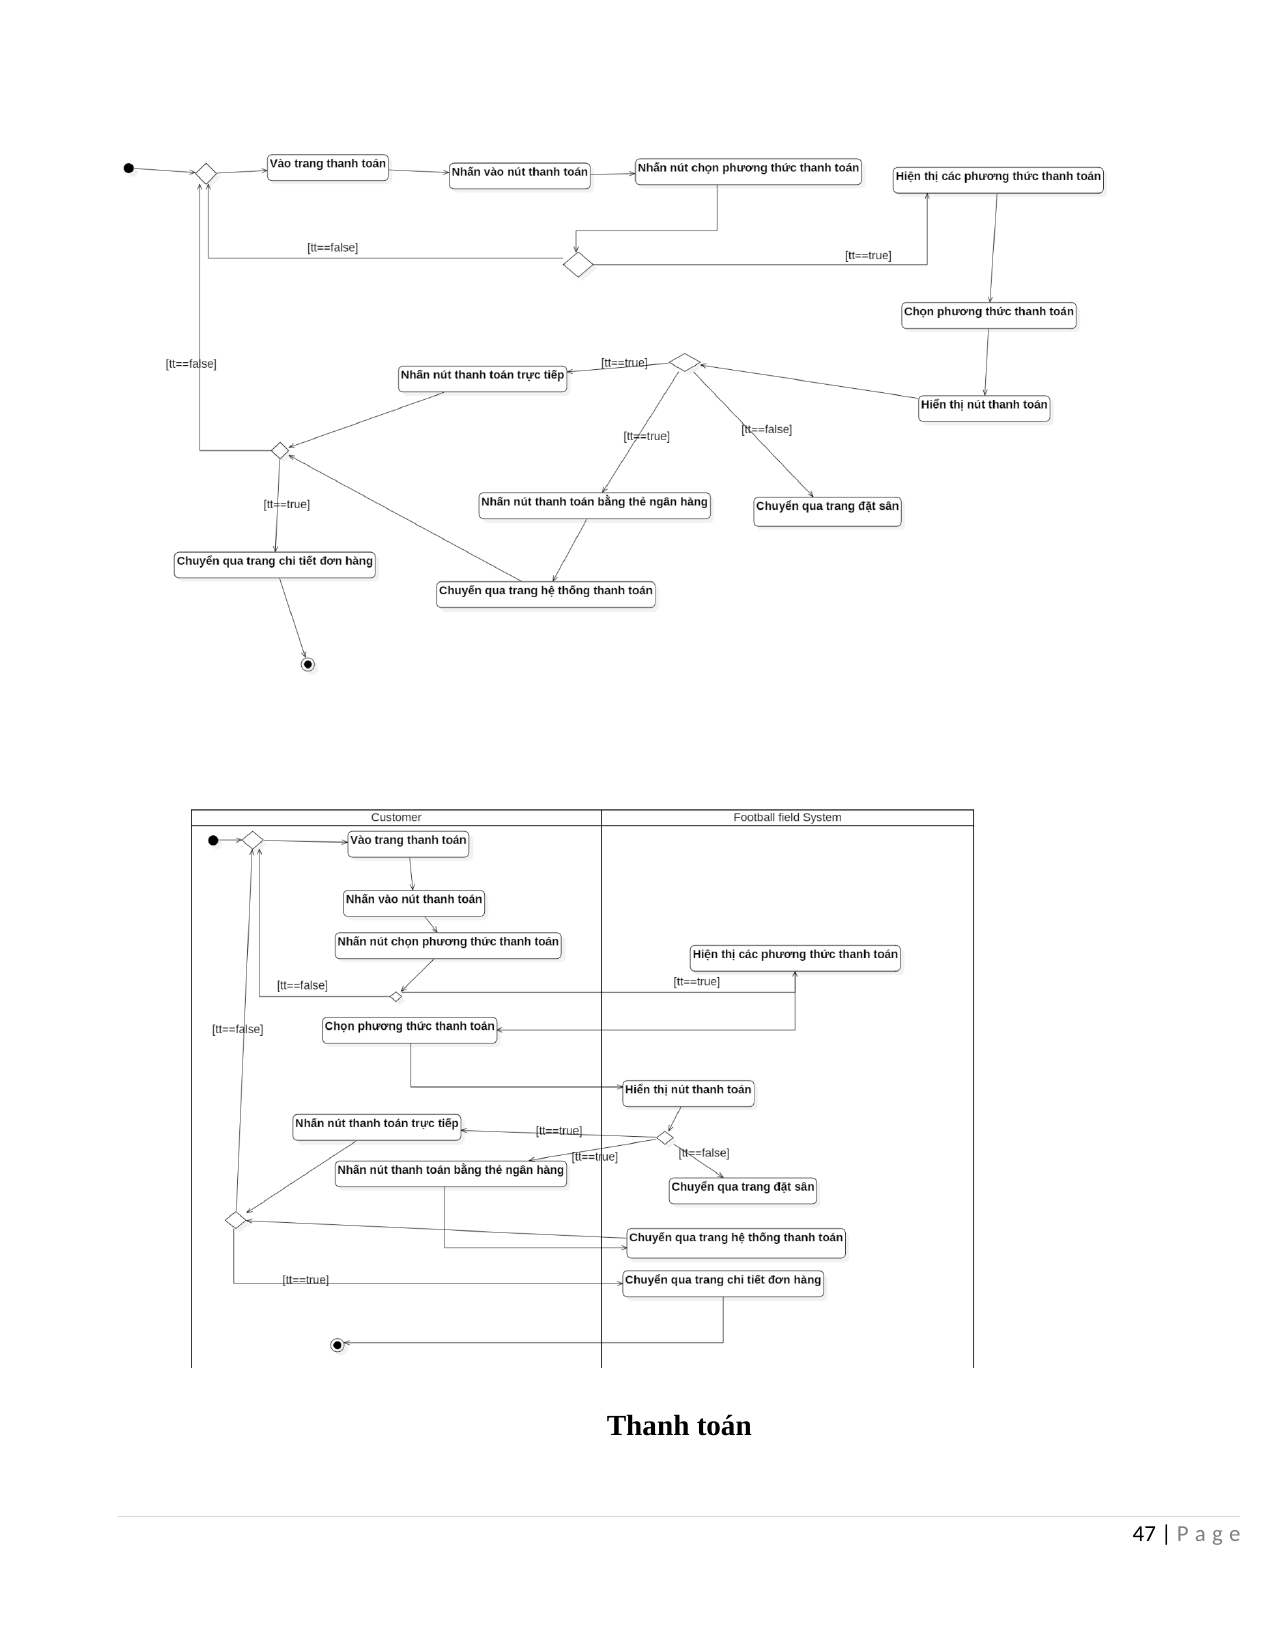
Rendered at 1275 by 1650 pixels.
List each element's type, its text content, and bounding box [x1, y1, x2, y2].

picture [118, 150, 1124, 1389]
text Thanh toán [118, 1408, 1240, 1441]
